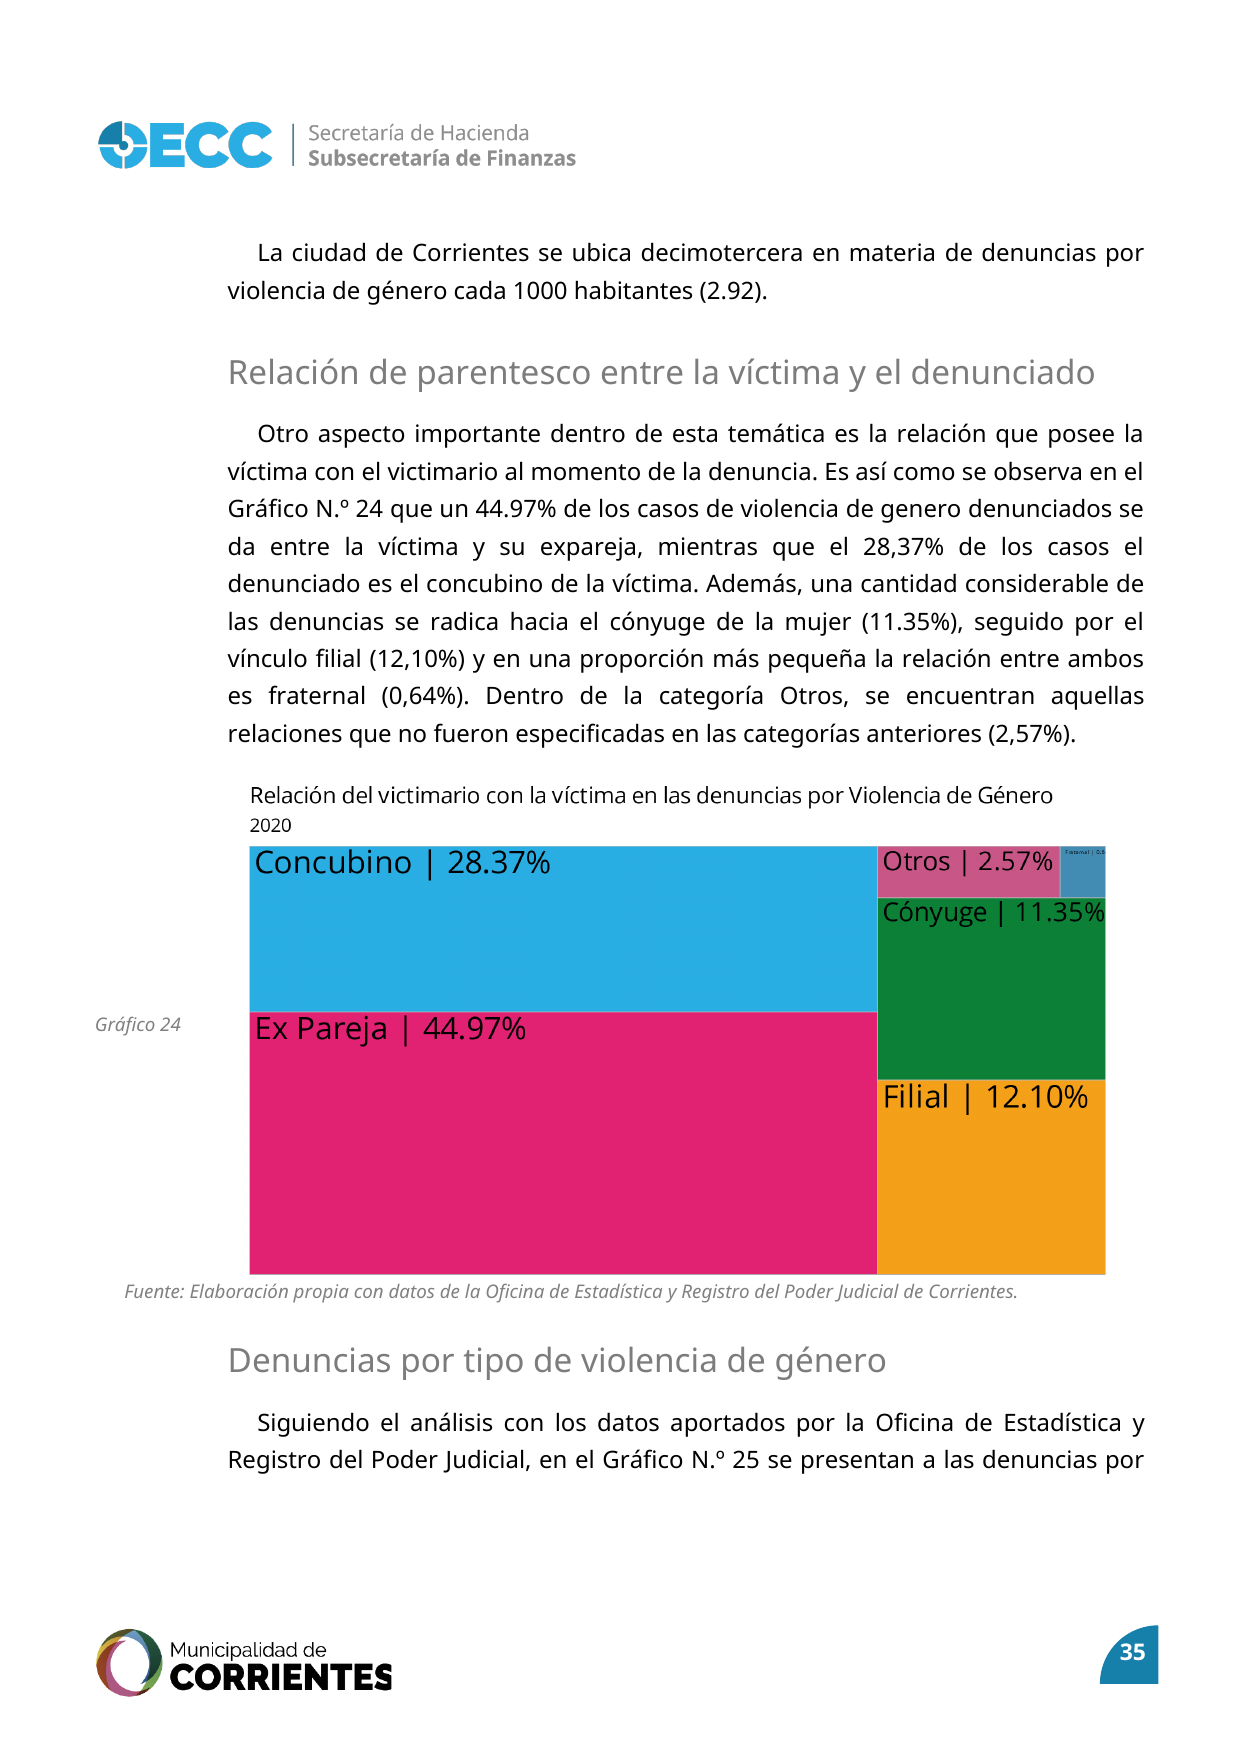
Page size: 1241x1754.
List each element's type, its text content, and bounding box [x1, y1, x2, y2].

picture [249, 783, 1106, 1275]
text Otro aspecto importante dentro de esta temática es la relación que posee la víctima con el victimario al momento de la denuncia. Es así como se observa en el Gráfico N.º 24 que un 44.97% de los casos de violencia de genero denunciados se da entre la víctima y su expareja, mientras que el 28,37% de los casos el denunciado es el concubino de la víctima. Además, una cantidad considerable de las denuncias se radica hacia el cónyuge de la mujer (11.35%), seguido por el vínculo filial (12,10%) y en una proporción más pequeña la relación entre ambos es fraternal (0,64%). Dentro de la categoría Otros, se encuentran aquellas relaciones que no fueron especificadas en las categorías anteriores (2,57%). [227, 417, 1146, 749]
text Relación de parentesco entre la víctima y el denunciado [227, 348, 1146, 394]
text La ciudad de Corrientes se ubica decimotercera en materia de denuncias por violencia de género cada 1000 habitantes (2.92). [227, 236, 1146, 306]
text Denuncias por tipo de violencia de género [227, 1337, 1146, 1382]
picture [94, 118, 579, 169]
picture [94, 1623, 392, 1696]
table_header Gráfico 24 [83, 1011, 200, 1049]
text Fuente: Elaboración propia con datos de la Oficina de Estadística y Registro del Poder Judicial de Corrientes. [94, 1278, 1146, 1304]
